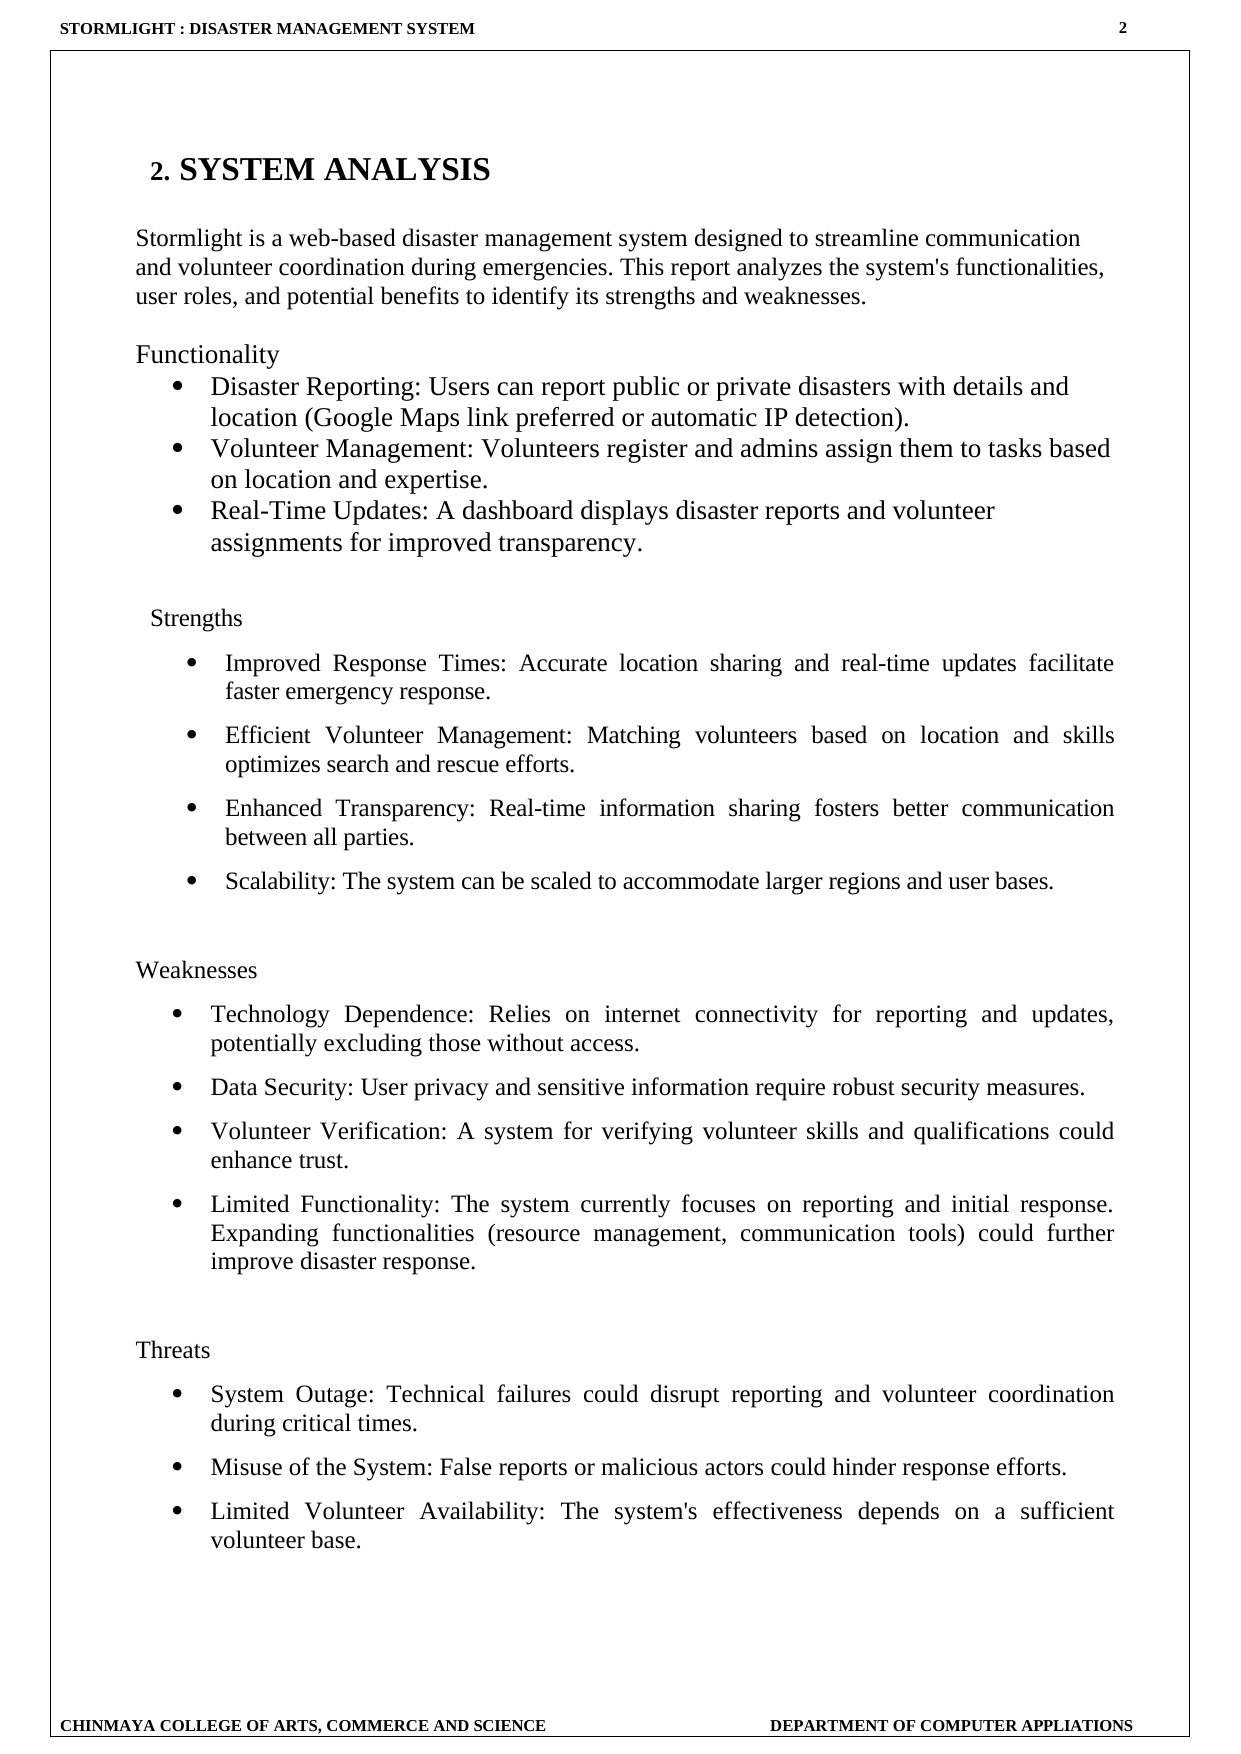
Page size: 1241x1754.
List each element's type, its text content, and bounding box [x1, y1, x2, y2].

text Functionality [135, 338, 1115, 369]
list Improved Response Times: Accurate location sharing and real-time updates facilitate faster emergency response. [187, 648, 1115, 705]
list Limited Volunteer Availability: The system's effectiveness depends on a sufficient volunteer base. [173, 1496, 1115, 1553]
list Technology Dependence: Relies on internet connectivity for reporting and updates, potentially excluding those without access. [173, 999, 1115, 1056]
list Volunteer Verification: A system for verifying volunteer skills and qualifications could enhance trust. [173, 1116, 1115, 1173]
subtitle SYSTEM ANALYSIS [150, 149, 1115, 187]
list Scalability: The system can be scaled to accommodate larger regions and user bases. [187, 866, 1115, 895]
list Data Security: User privacy and sensitive information require robust security measures. [173, 1072, 1115, 1101]
text Threats [135, 1335, 1115, 1363]
list Volunteer Management: Volunteers register and admins assign them to tasks based on location and expertise. [173, 432, 1115, 494]
list Misuse of the System: False reports or malicious actors could hinder response efforts. [173, 1452, 1115, 1481]
list Disaster Reporting: Users can report public or private disasters with details and location (Google Maps link preferred or automatic IP detection). [173, 369, 1115, 432]
text Stormlight is a web-based disaster management system designed to streamline communication and volunteer coordination during emergencies. This report analyzes the system's functionalities, user roles, and potential benefits to identify its strengths and weaknesses. [135, 223, 1115, 310]
list Efficient Volunteer Management: Matching volunteers based on location and skills optimizes search and rescue efforts. [187, 721, 1115, 778]
text Strengths [150, 603, 1115, 632]
list Limited Functionality: The system currently focuses on reporting and initial response. Expanding functionalities (resource management, communication tools) could further improve disaster response. [173, 1189, 1115, 1275]
list Real-Time Updates: A dashboard displays disaster reports and volunteer assignments for improved transparency. [173, 494, 1115, 557]
text Weaknesses [135, 955, 1115, 983]
list System Outage: Technical failures could disrupt reporting and volunteer coordination during critical times. [173, 1379, 1115, 1436]
list Enhanced Transparency: Real-time information sharing fosters better communication between all parties. [187, 793, 1115, 851]
